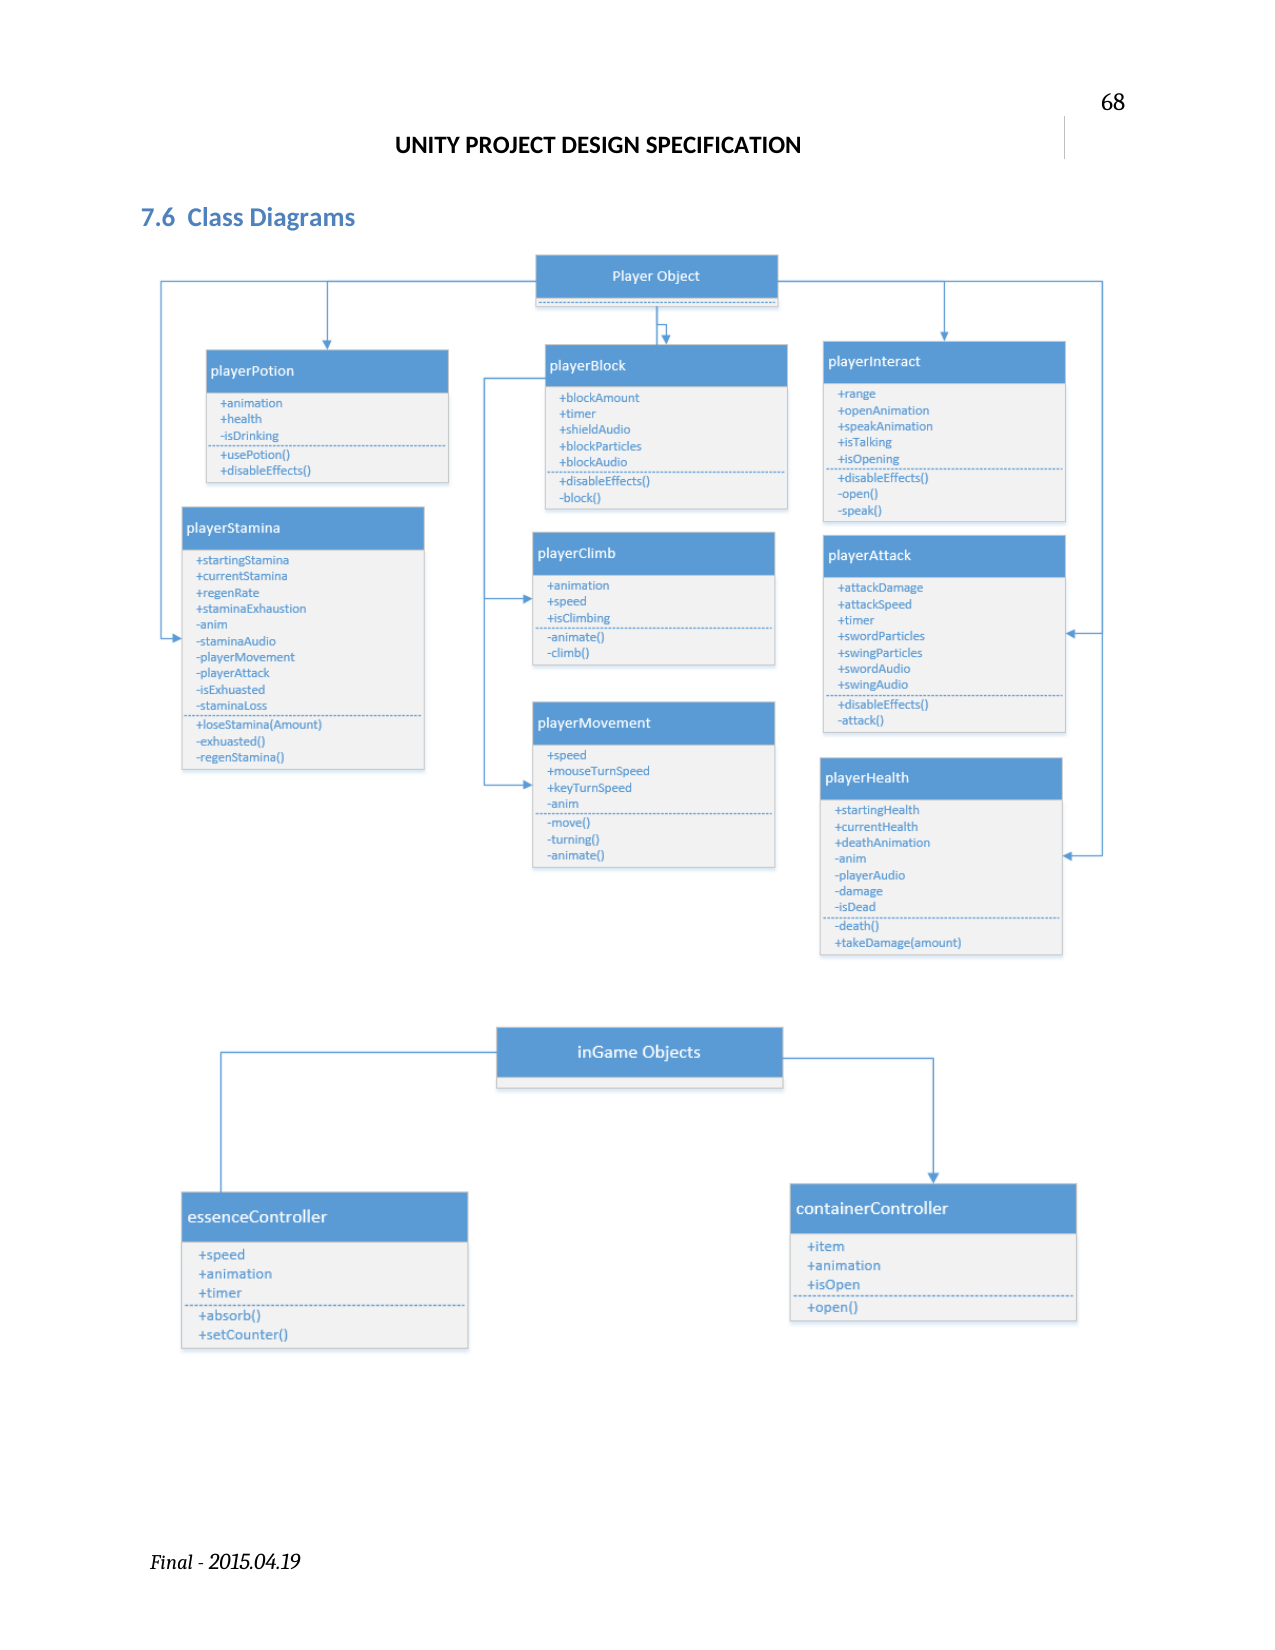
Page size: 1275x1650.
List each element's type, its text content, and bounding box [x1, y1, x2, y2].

picture [150, 246, 1125, 986]
subtitle Class Diagrams [141, 201, 1125, 233]
picture [150, 997, 1125, 1429]
